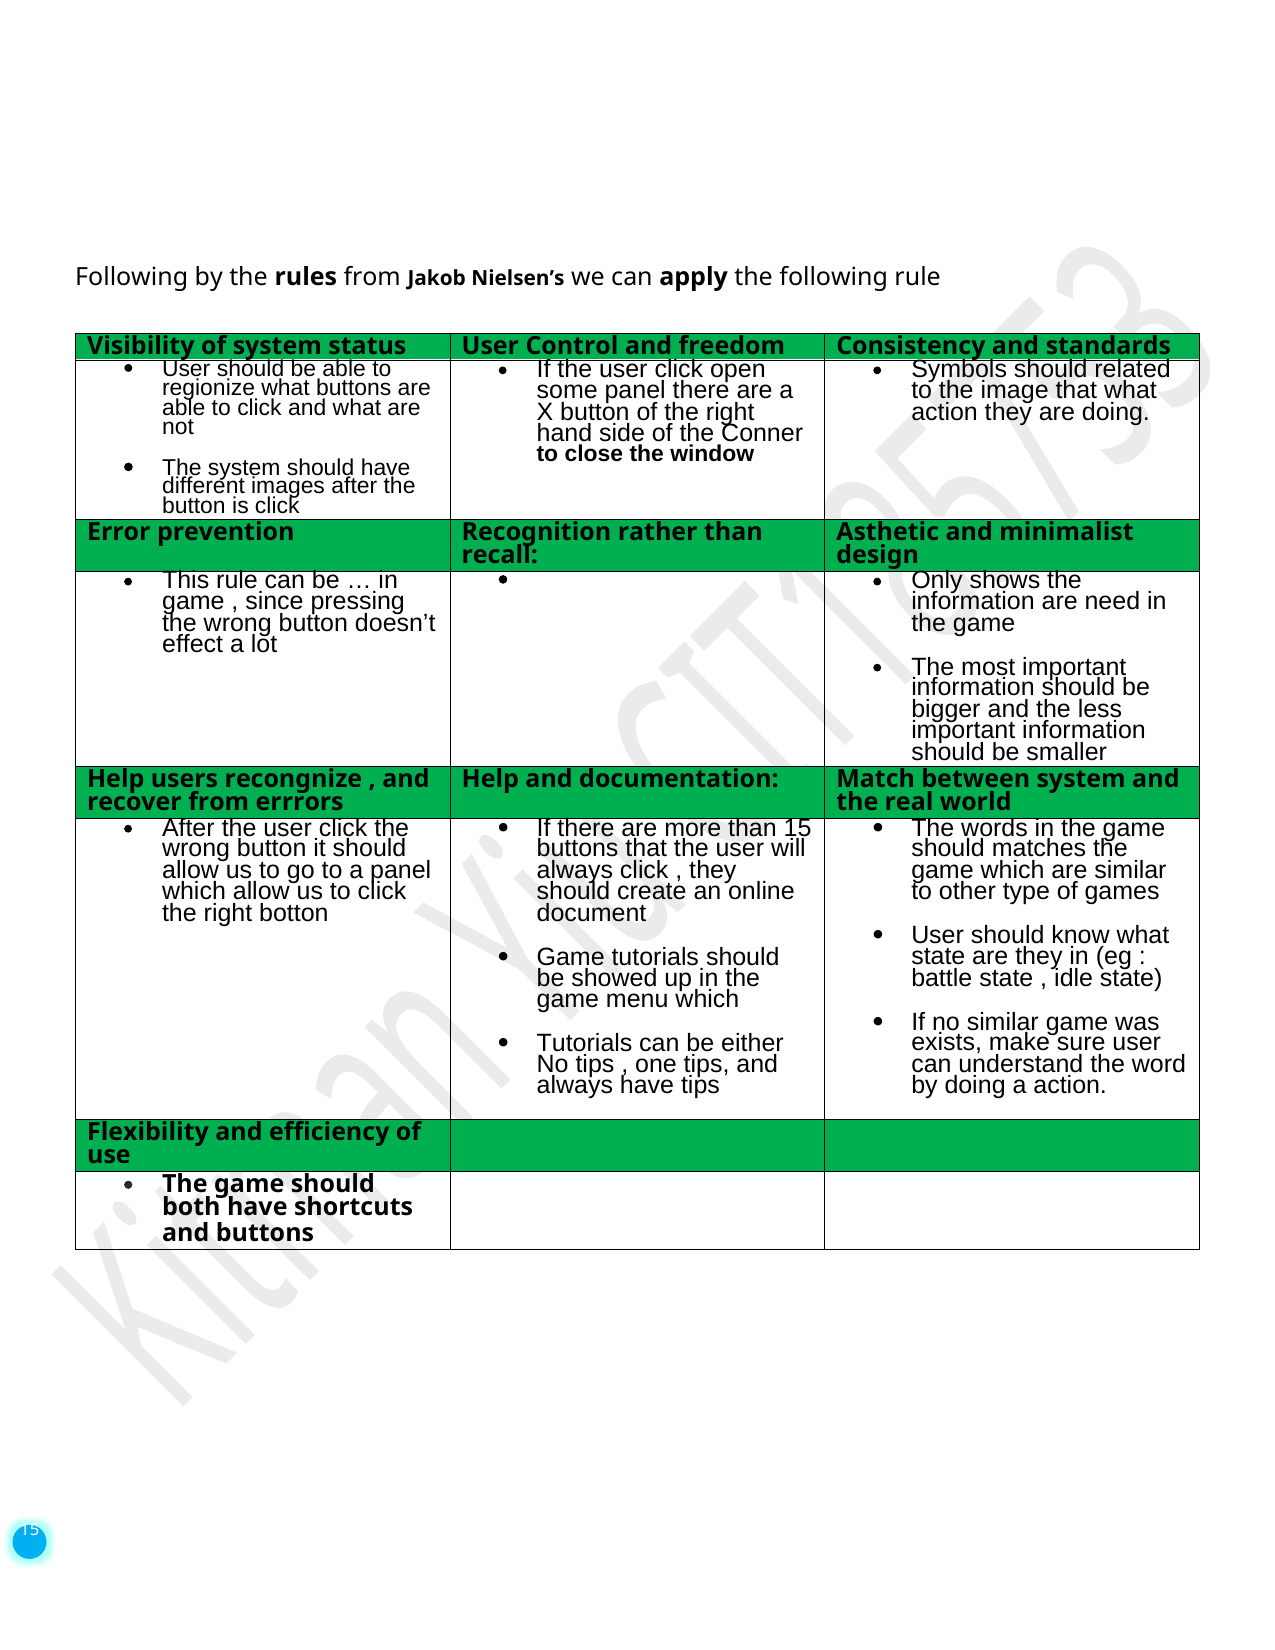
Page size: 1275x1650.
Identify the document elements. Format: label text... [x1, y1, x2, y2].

table_cell Match between system and the real world [825, 767, 1199, 818]
table_header Consistency and standards [825, 334, 1199, 359]
table_cell If there are more than 15 buttons that the user will always click , they should create an online document Game tutorials should be showed up in the game menu which Tutorials can be either No tips , one tips, and always have tips [451, 819, 824, 1119]
table_cell Recognition rather than recall: [451, 520, 824, 571]
table_cell [451, 1120, 824, 1171]
table_cell [451, 572, 824, 766]
table_cell The game should both have shortcuts and buttons [76, 1172, 450, 1249]
table_cell If the user click open some panel there are a X button of the right hand side of the Conner to close the window [451, 361, 824, 518]
table_cell [451, 1172, 824, 1249]
table_cell This rule can be … in game , since pressing the wrong button doesn’t effect a lot [76, 572, 450, 766]
table_cell Only shows the information are need in the game The most important information should be bigger and the less important information should be smaller [825, 572, 1199, 766]
table_cell User should be able to regionize what buttons are able to click and what are not The system should have different images after the button is click [76, 361, 450, 518]
table_cell The words in the game should matches the game which are similar to other type of games User should know what state are they in (eg : battle state , idle state) If no similar game was exists, make sure user can understand the word by doing a action. [825, 819, 1199, 1119]
table_header User Control and freedom [451, 334, 824, 359]
table_cell After the user click the wrong button it should allow us to go to a panel which allow us to click the right botton [76, 819, 450, 1119]
text Following by the rules from Jakob Nielsen’s we can apply the following rule [75, 265, 1200, 291]
table_cell Flexibility and efficiency of use [76, 1120, 450, 1171]
table_cell Asthetic and minimalist design [825, 520, 1199, 571]
table_cell Symbols should related to the image that what action they are doing. [825, 361, 1199, 518]
table_header Visibility of system status [76, 334, 450, 359]
table_cell [825, 1172, 1199, 1249]
table_cell Help users recongnize , and recover from errrors [76, 767, 450, 818]
table_cell Error prevention [76, 520, 450, 571]
table_cell Help and documentation: [451, 767, 824, 818]
table_cell [825, 1120, 1199, 1171]
